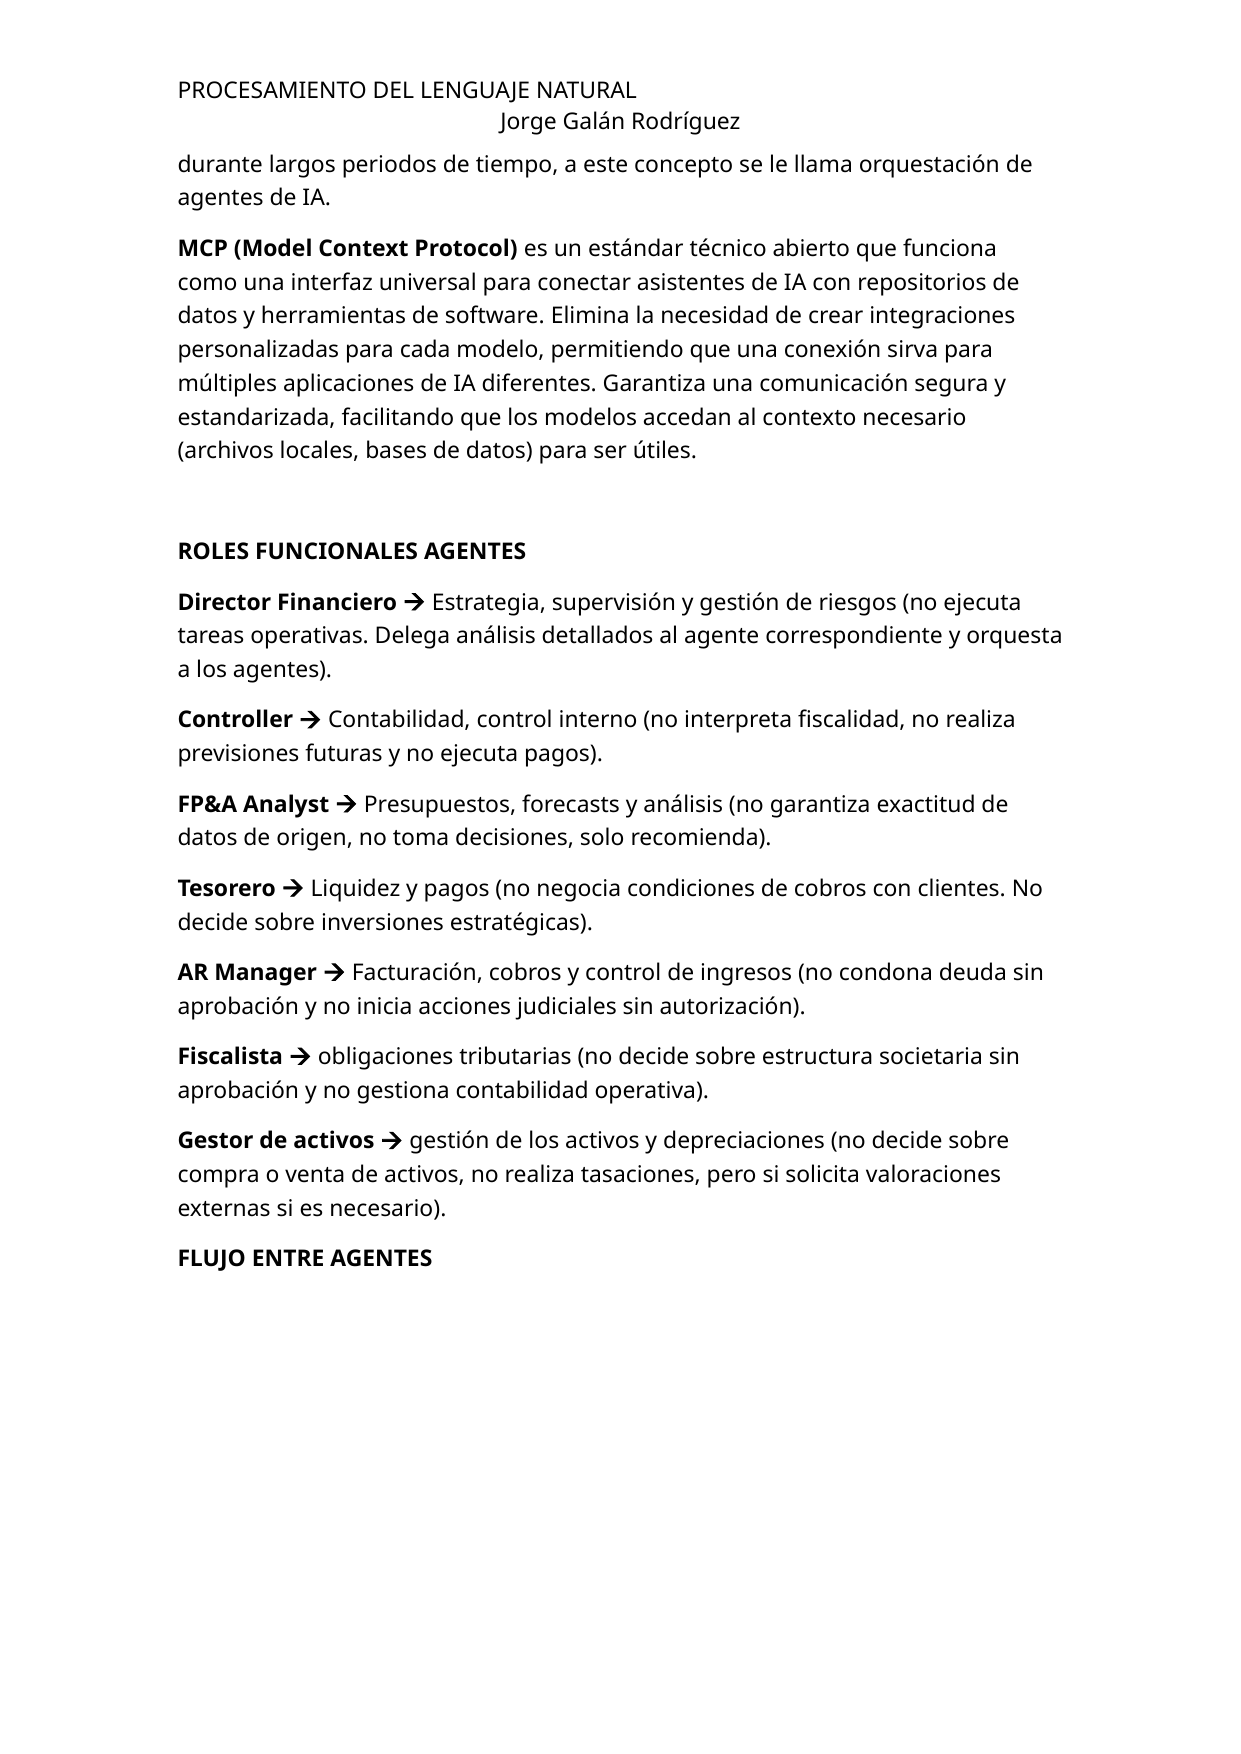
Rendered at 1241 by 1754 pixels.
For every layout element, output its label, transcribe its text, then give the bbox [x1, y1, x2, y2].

text Controller Contabilidad, control interno (no interpreta fiscalidad, no realiza previsiones futuras y no ejecuta pagos). [177, 703, 1063, 768]
text FLUJO ENTRE AGENTES [177, 1242, 1063, 1273]
text Tesorero Liquidez y pagos (no negocia condiciones de cobros con clientes. No decide sobre inversiones estratégicas). [177, 872, 1063, 937]
text FP&A Analyst Presupuestos, forecasts y análisis (no garantiza exactitud de datos de origen, no toma decisiones, solo recomienda). [177, 788, 1063, 853]
text Gestor de activos gestión de los activos y depreciaciones (no decide sobre compra o venta de activos, no realiza tasaciones, pero si solicita valoraciones externas si es necesario). [177, 1124, 1063, 1223]
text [177, 148, 1063, 213]
text Director Financiero Estrategia, supervisión y gestión de riesgos (no ejecuta tareas operativas. Delega análisis detallados al agente correspondiente y orquesta a los agentes). [177, 586, 1063, 684]
text MCP (Model Context Protocol) es un estándar técnico abierto que funciona como una interfaz universal para conectar asistentes de IA con repositorios de datos y herramientas de software. Elimina la necesidad de crear integraciones personalizadas para cada modelo, permitiendo que una conexión sirva para múltiples aplicaciones de IA diferentes. Garantiza una comunicación segura y estandarizada, facilitando que los modelos accedan al contexto necesario (archivos locales, bases de datos) para ser útiles. [177, 232, 1063, 466]
text AR Manager Facturación, cobros y control de ingresos (no condona deuda sin aprobación y no inicia acciones judiciales sin autorización). [177, 956, 1063, 1021]
text Fiscalista obligaciones tributarias (no decide sobre estructura societaria sin aprobación y no gestiona contabilidad operativa). [177, 1040, 1063, 1105]
text ROLES FUNCIONALES AGENTES [177, 535, 1063, 566]
